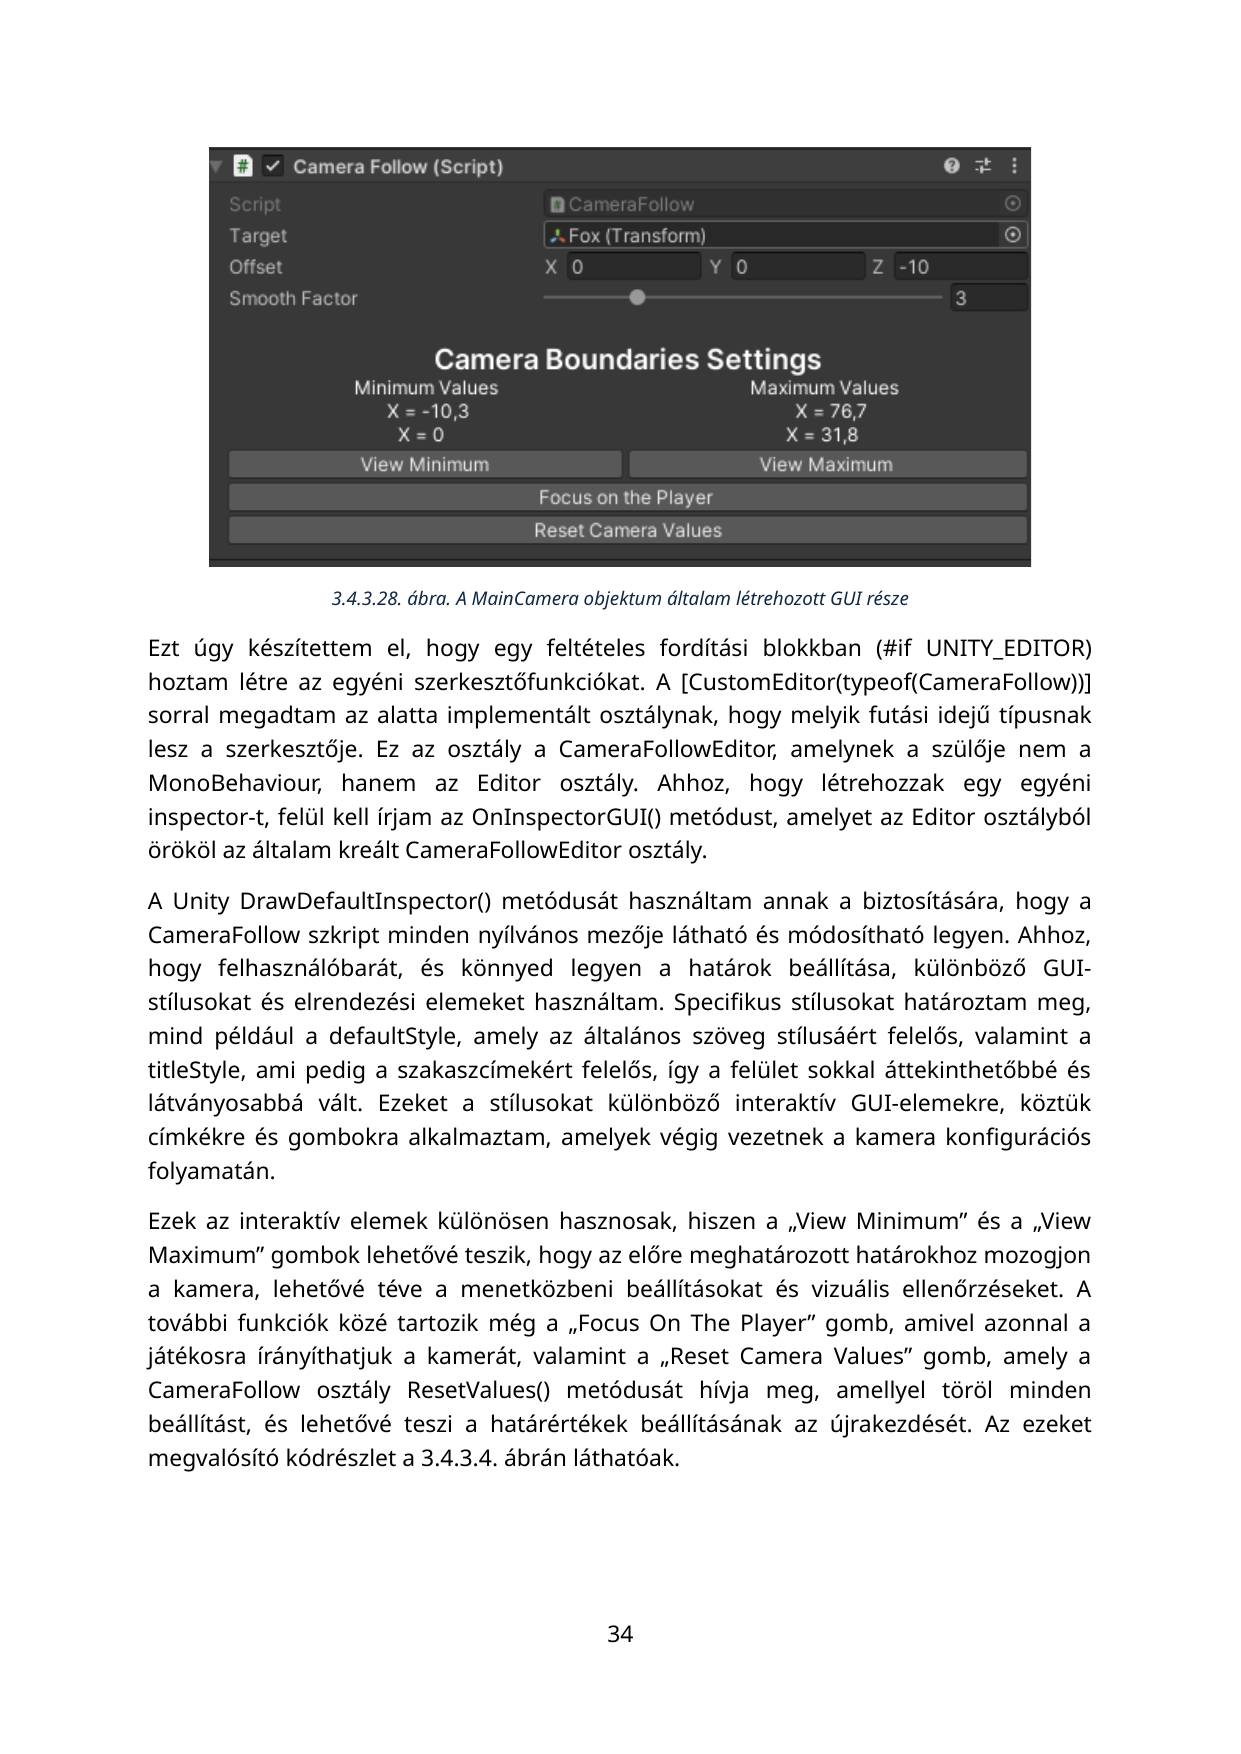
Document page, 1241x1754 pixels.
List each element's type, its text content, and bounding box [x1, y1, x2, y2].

text A Unity DrawDefaultInspector() metódusát használtam annak a biztosítására, hogy a CameraFollow szkript minden nyílvános mezője látható és módosítható legyen. Ahhoz, hogy felhasználóbarát, és könnyed legyen a határok beállítása, különböző GUI-stílusokat és elrendezési elemeket használtam. Specifikus stílusokat határoztam meg, mind például a defaultStyle, amely az általános szöveg stílusáért felelős, valamint a titleStyle, ami pedig a szakaszcímekért felelős, így a felület sokkal áttekinthetőbbé és látványosabbá vált. Ezeket a stílusokat különböző interaktív GUI-elemekre, köztük címkékre és gombokra alkalmaztam, amelyek végig vezetnek a kamera konfigurációs folyamatán. [148, 885, 1093, 1186]
picture [209, 147, 1032, 567]
text Ezek az interaktív elemek különösen hasznosak, hiszen a „View Minimum” és a „View Maximum” gombok lehetővé teszik, hogy az előre meghatározott határokhoz mozogjon a kamera, lehetővé téve a menetközbeni beállításokat és vizuális ellenőrzéseket. A további funkciók közé tartozik még a „Focus On The Player” gomb, amivel azonnal a játékosra írányíthatjuk a kamerát, valamint a „Reset Camera Values” gomb, amely a CameraFollow osztály ResetValues() metódusát hívja meg, amellyel töröl minden beállítást, és lehetővé teszi a határértékek beállításának az újrakezdését. Az ezeket megvalósító kódrészlet a 3.4.3.4. ábrán láthatóak. [148, 1205, 1093, 1473]
text Ezt úgy készítettem el, hogy egy feltételes fordítási blokkban (#if UNITY_EDITOR) hoztam létre az egyéni szerkesztőfunkciókat. A [CustomEditor(typeof(CameraFollow))] sorral megadtam az alatta implementált osztálynak, hogy melyik futási idejű típusnak lesz a szerkesztője. Ez az osztály a CameraFollowEditor, amelynek a szülője nem a MonoBehaviour, hanem az Editor osztály. Ahhoz, hogy létrehozzak egy egyéni inspector-t, felül kell írjam az OnInspectorGUI() metódust, amelyet az Editor osztályból örököl az általam kreált CameraFollowEditor osztály. [148, 632, 1093, 866]
